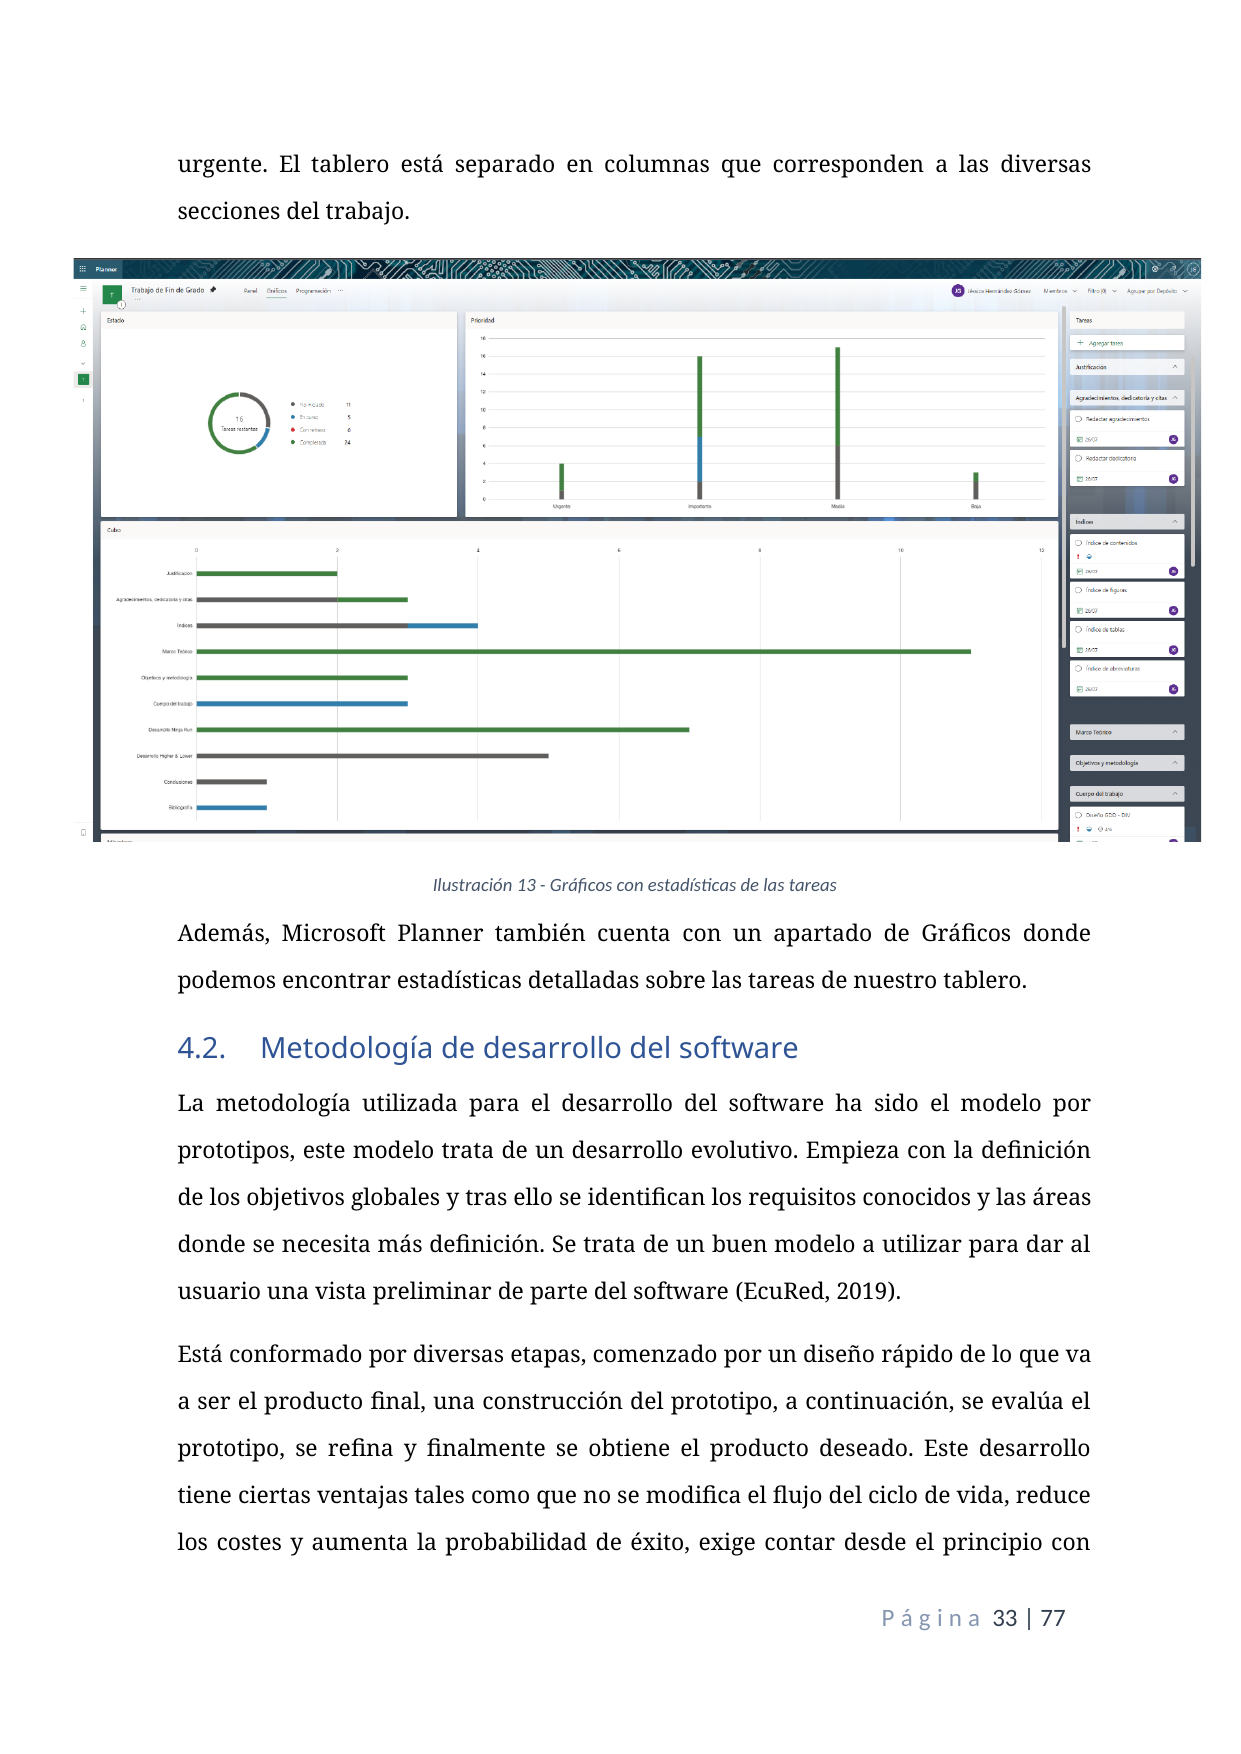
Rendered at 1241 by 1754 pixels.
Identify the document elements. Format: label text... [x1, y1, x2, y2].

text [177, 1338, 1092, 1557]
text La metodología utilizada para el desarrollo del software ha sido el modelo por prototipos, este modelo trata de un desarrollo evolutivo. Empieza con la definición de los objetivos globales y tras ello se identifican los requisitos conocidos y las áreas donde se necesita más definición. Se trata de un buen modelo a utilizar para dar al usuario una vista preliminar de parte del software . [177, 1087, 1092, 1306]
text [177, 148, 1092, 226]
picture [73, 258, 1202, 842]
text Además, Microsoft Planner también cuenta con un apartado de Gráficos donde podemos encontrar estadísticas detalladas sobre las tareas de nuestro tablero. [177, 917, 1092, 996]
list Metodología de desarrollo del software [177, 1028, 1092, 1067]
